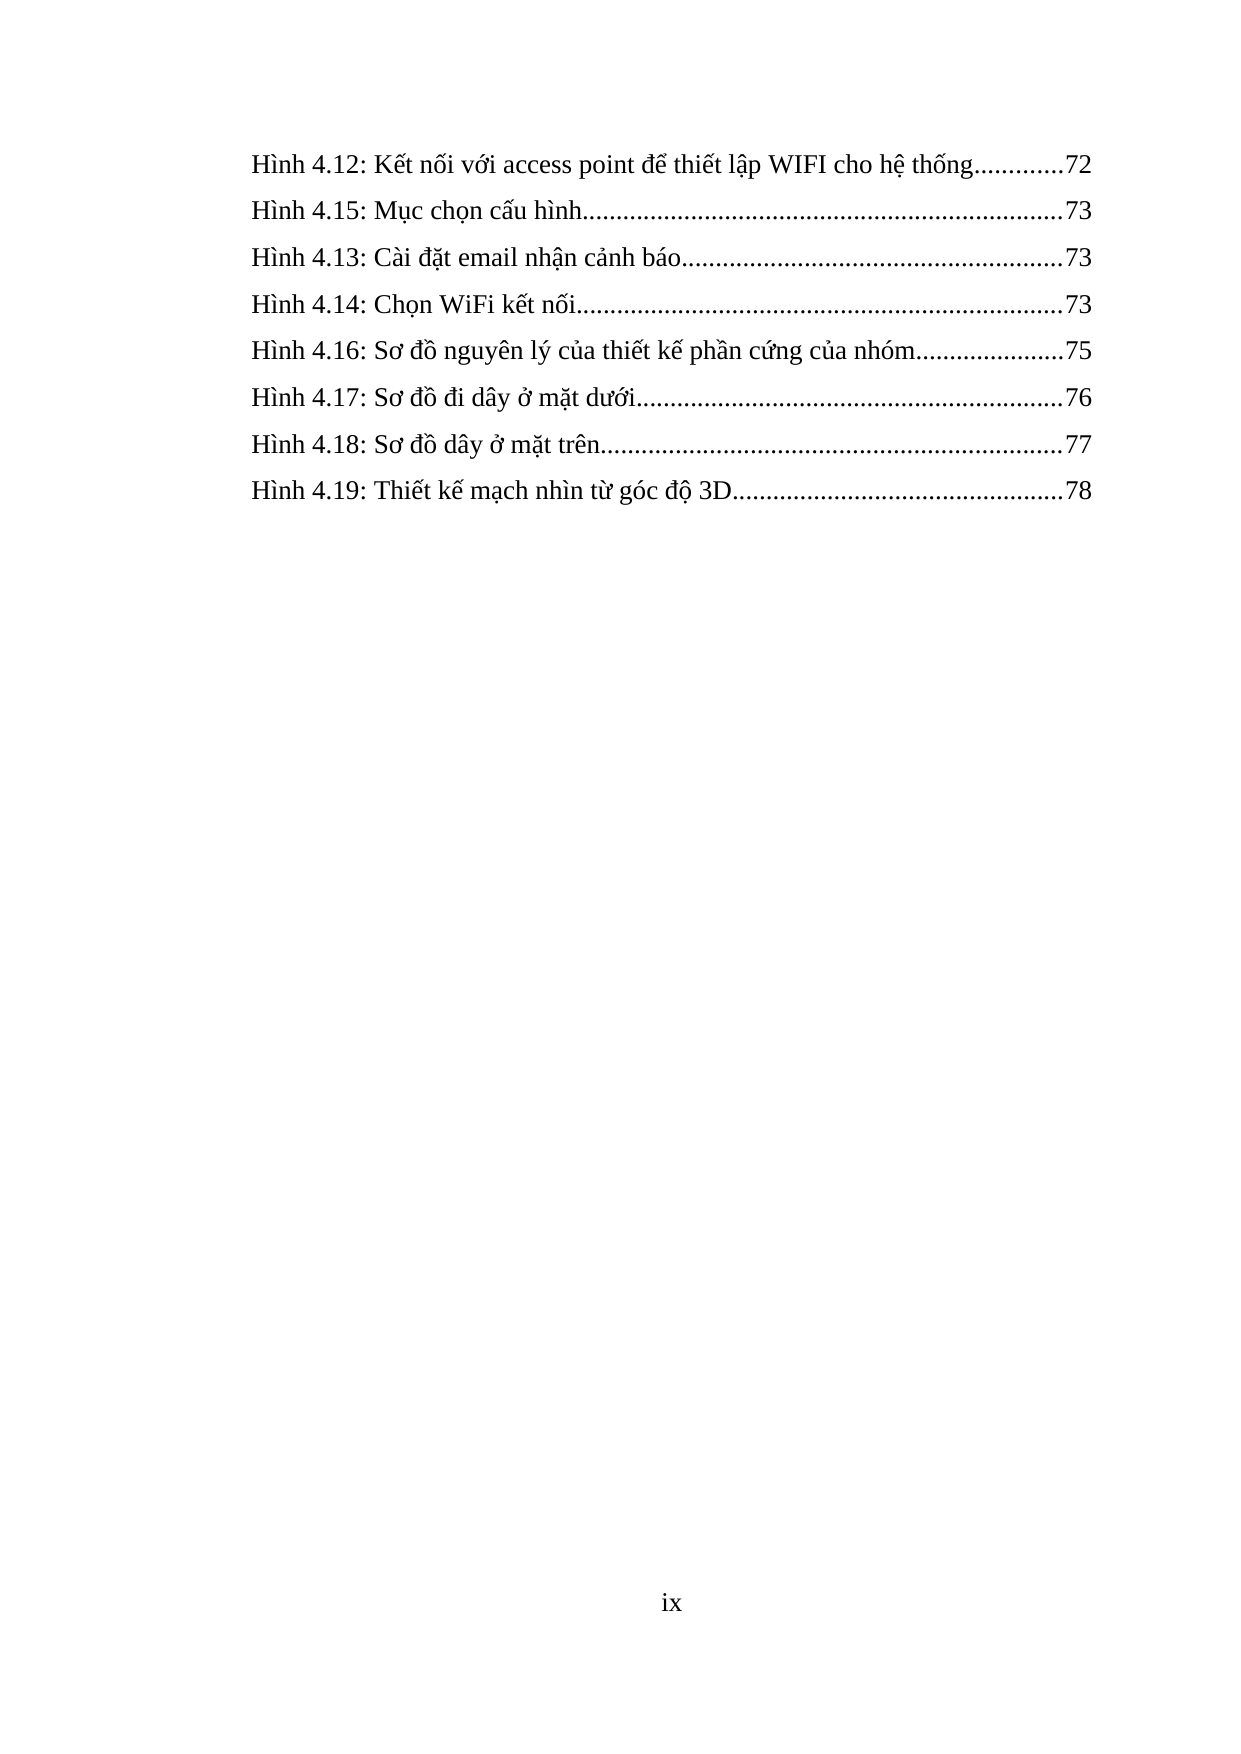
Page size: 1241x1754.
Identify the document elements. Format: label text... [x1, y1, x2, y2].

text Hình 4.13: Cài đặt email nhận cảnh báo 73 [207, 241, 1092, 272]
text Hình 4.14: Chọn WiFi kết nối 73 [207, 288, 1092, 319]
text Hình 4.18: Sơ đồ dây ở mặt trên 77 [207, 428, 1092, 459]
text Hình 4.15: Mục chọn cấu hình 73 [207, 194, 1092, 226]
text Hình 4.16: Sơ đồ nguyên lý của thiết kế phần cứng của nhóm 75 [207, 334, 1092, 366]
text Hình 4.17: Sơ đồ đi dây ở mặt dưới 76 [207, 381, 1092, 412]
text Hình 4.12: Kết nối với access point để thiết lập WIFI cho hệ thống 72 [207, 148, 1092, 179]
text Hình 4.19: Thiết kế mạch nhìn từ góc độ 3D 78 [207, 474, 1092, 506]
